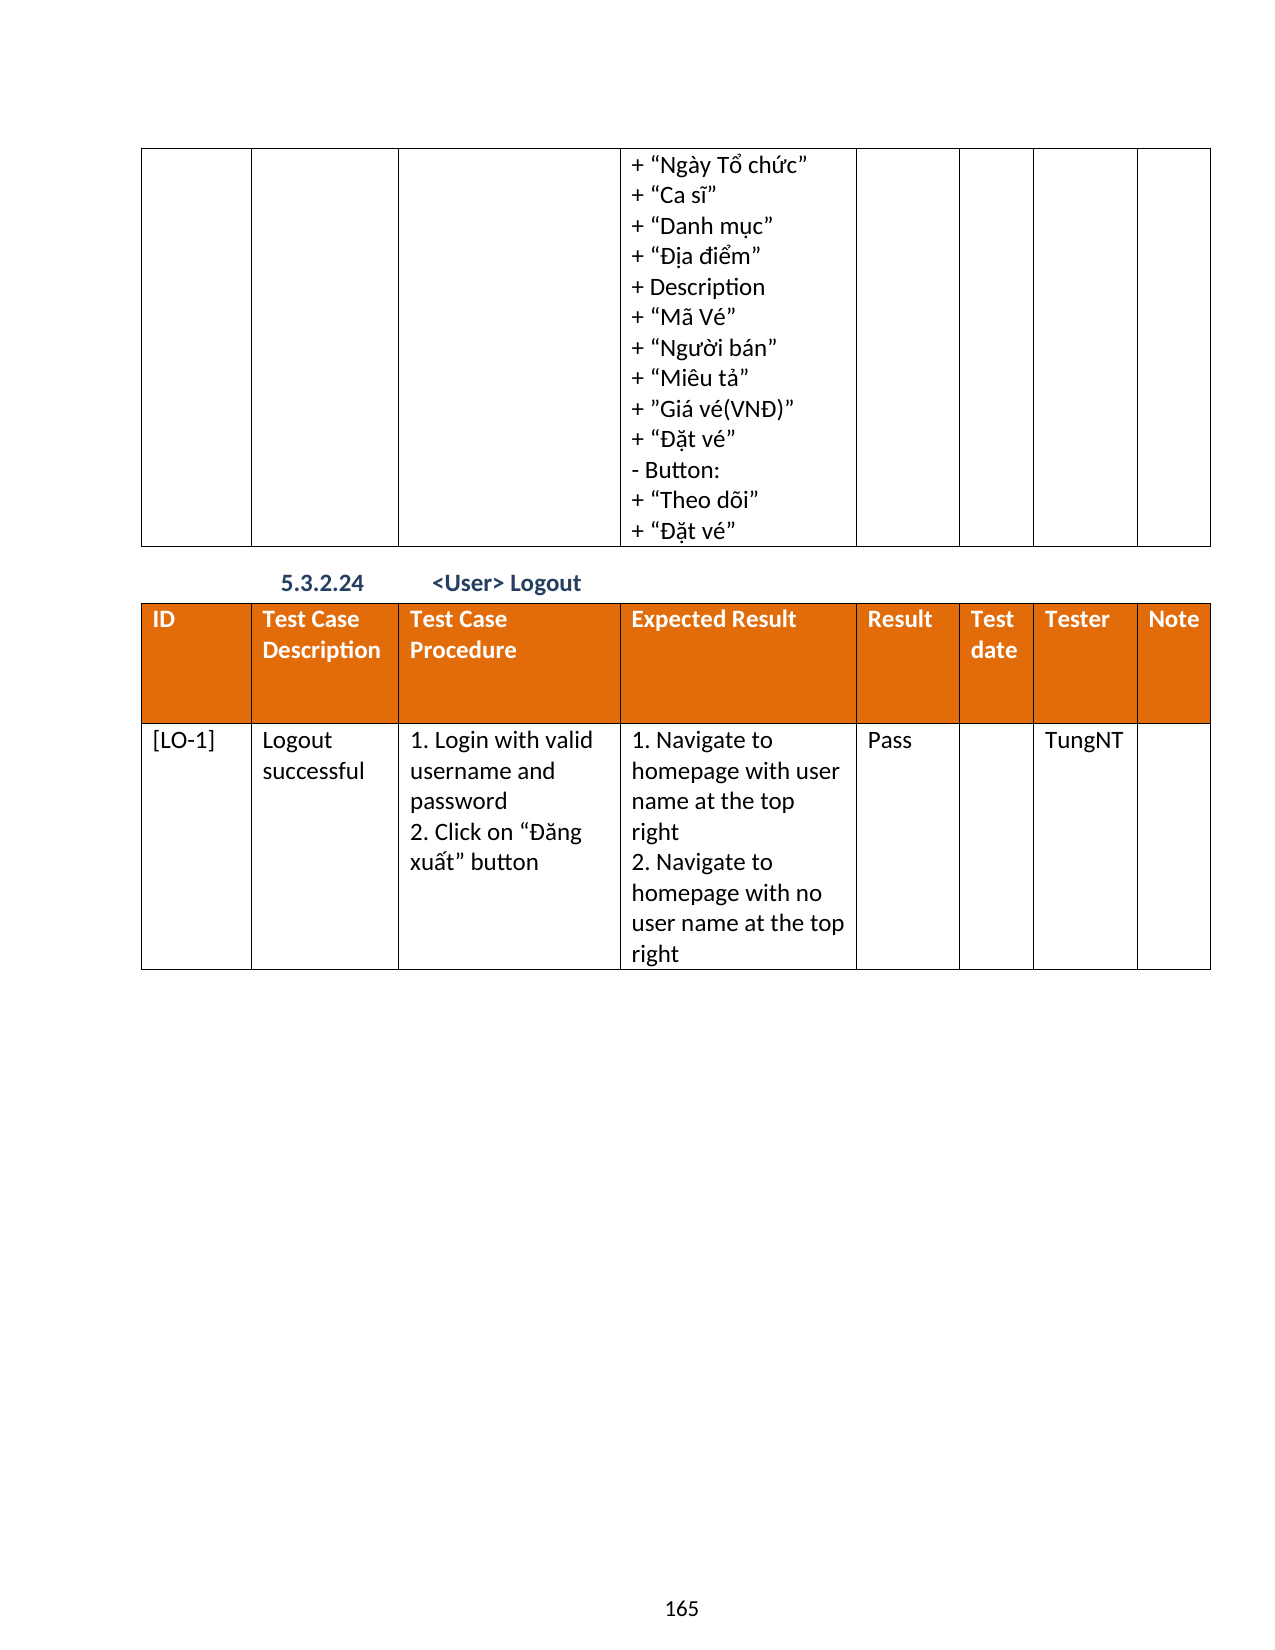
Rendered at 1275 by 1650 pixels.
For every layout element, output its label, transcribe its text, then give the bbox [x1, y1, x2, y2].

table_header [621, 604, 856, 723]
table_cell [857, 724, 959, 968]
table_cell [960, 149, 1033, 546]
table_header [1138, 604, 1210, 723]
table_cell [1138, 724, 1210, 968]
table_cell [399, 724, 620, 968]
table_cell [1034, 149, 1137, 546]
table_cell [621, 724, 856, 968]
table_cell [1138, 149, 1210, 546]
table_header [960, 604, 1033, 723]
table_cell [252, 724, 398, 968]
subtitle <User> Logout [281, 567, 1157, 598]
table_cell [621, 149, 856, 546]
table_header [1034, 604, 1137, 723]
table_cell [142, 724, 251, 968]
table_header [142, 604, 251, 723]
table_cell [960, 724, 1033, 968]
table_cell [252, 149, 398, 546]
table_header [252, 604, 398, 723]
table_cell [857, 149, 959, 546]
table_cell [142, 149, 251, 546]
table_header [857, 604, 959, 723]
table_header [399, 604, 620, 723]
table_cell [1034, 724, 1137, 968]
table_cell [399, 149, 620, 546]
